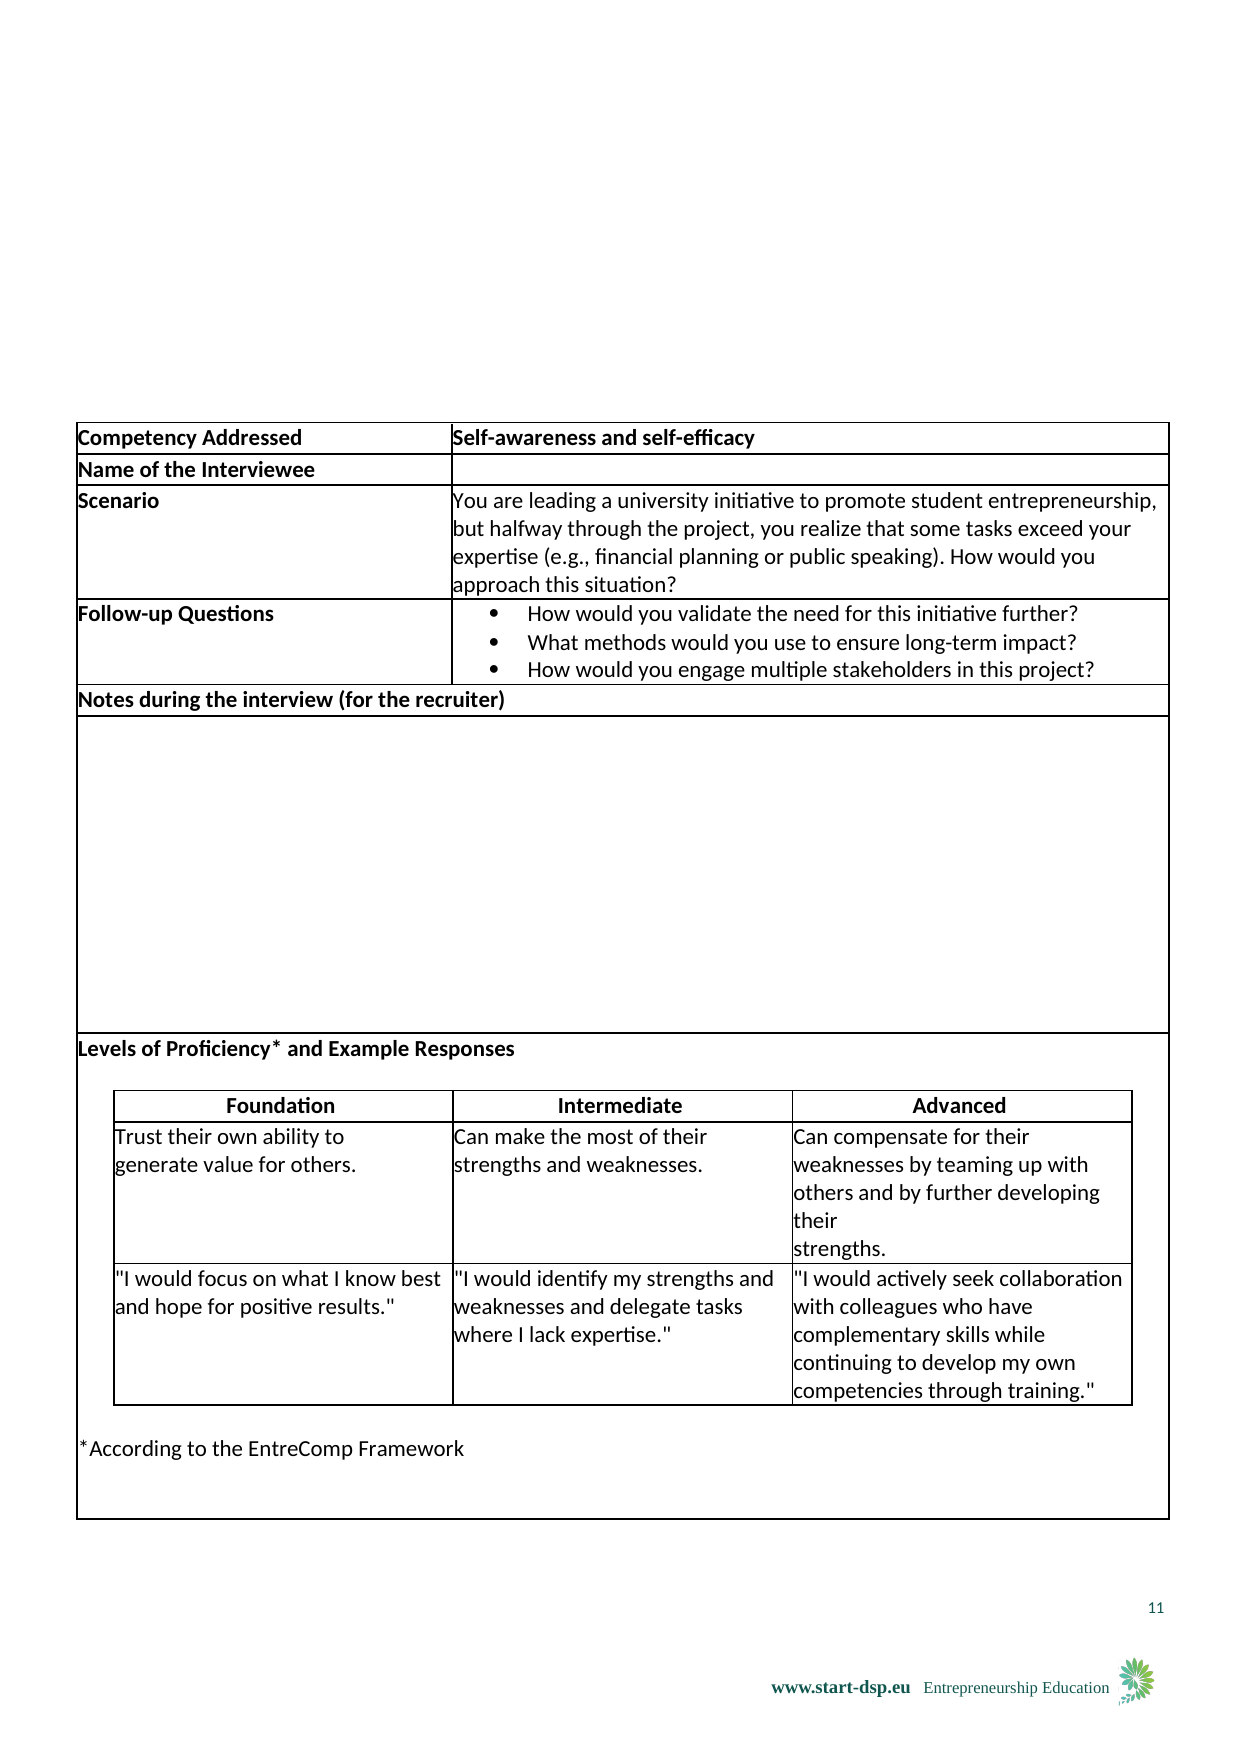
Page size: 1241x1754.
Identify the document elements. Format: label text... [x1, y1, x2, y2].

table_cell [453, 455, 1168, 484]
table_cell Notes during the interview (for the recruiter) [78, 685, 1168, 715]
table_header Competency Addressed [78, 423, 452, 453]
picture [1118, 1649, 1163, 1706]
table_cell Follow-up Questions [78, 600, 451, 684]
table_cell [78, 1034, 1168, 1518]
table_cell [78, 717, 1168, 1032]
table_cell You are leading a university initiative to promote student entrepreneurship, but halfway through the project, you realize that some tasks exceed your expertise (e.g., financial planning or public speaking). How would you approach this situation? [453, 486, 1168, 598]
table_cell Scenario [78, 486, 451, 598]
table_cell Name of the Interviewee [78, 455, 451, 484]
table_header Self-awareness and self-efficacy [453, 423, 1168, 453]
table_cell How would you validate the need for this initiative further? What methods would you use to ensure long-term impact? How would you engage multiple stakeholders in this project? [453, 600, 1168, 684]
